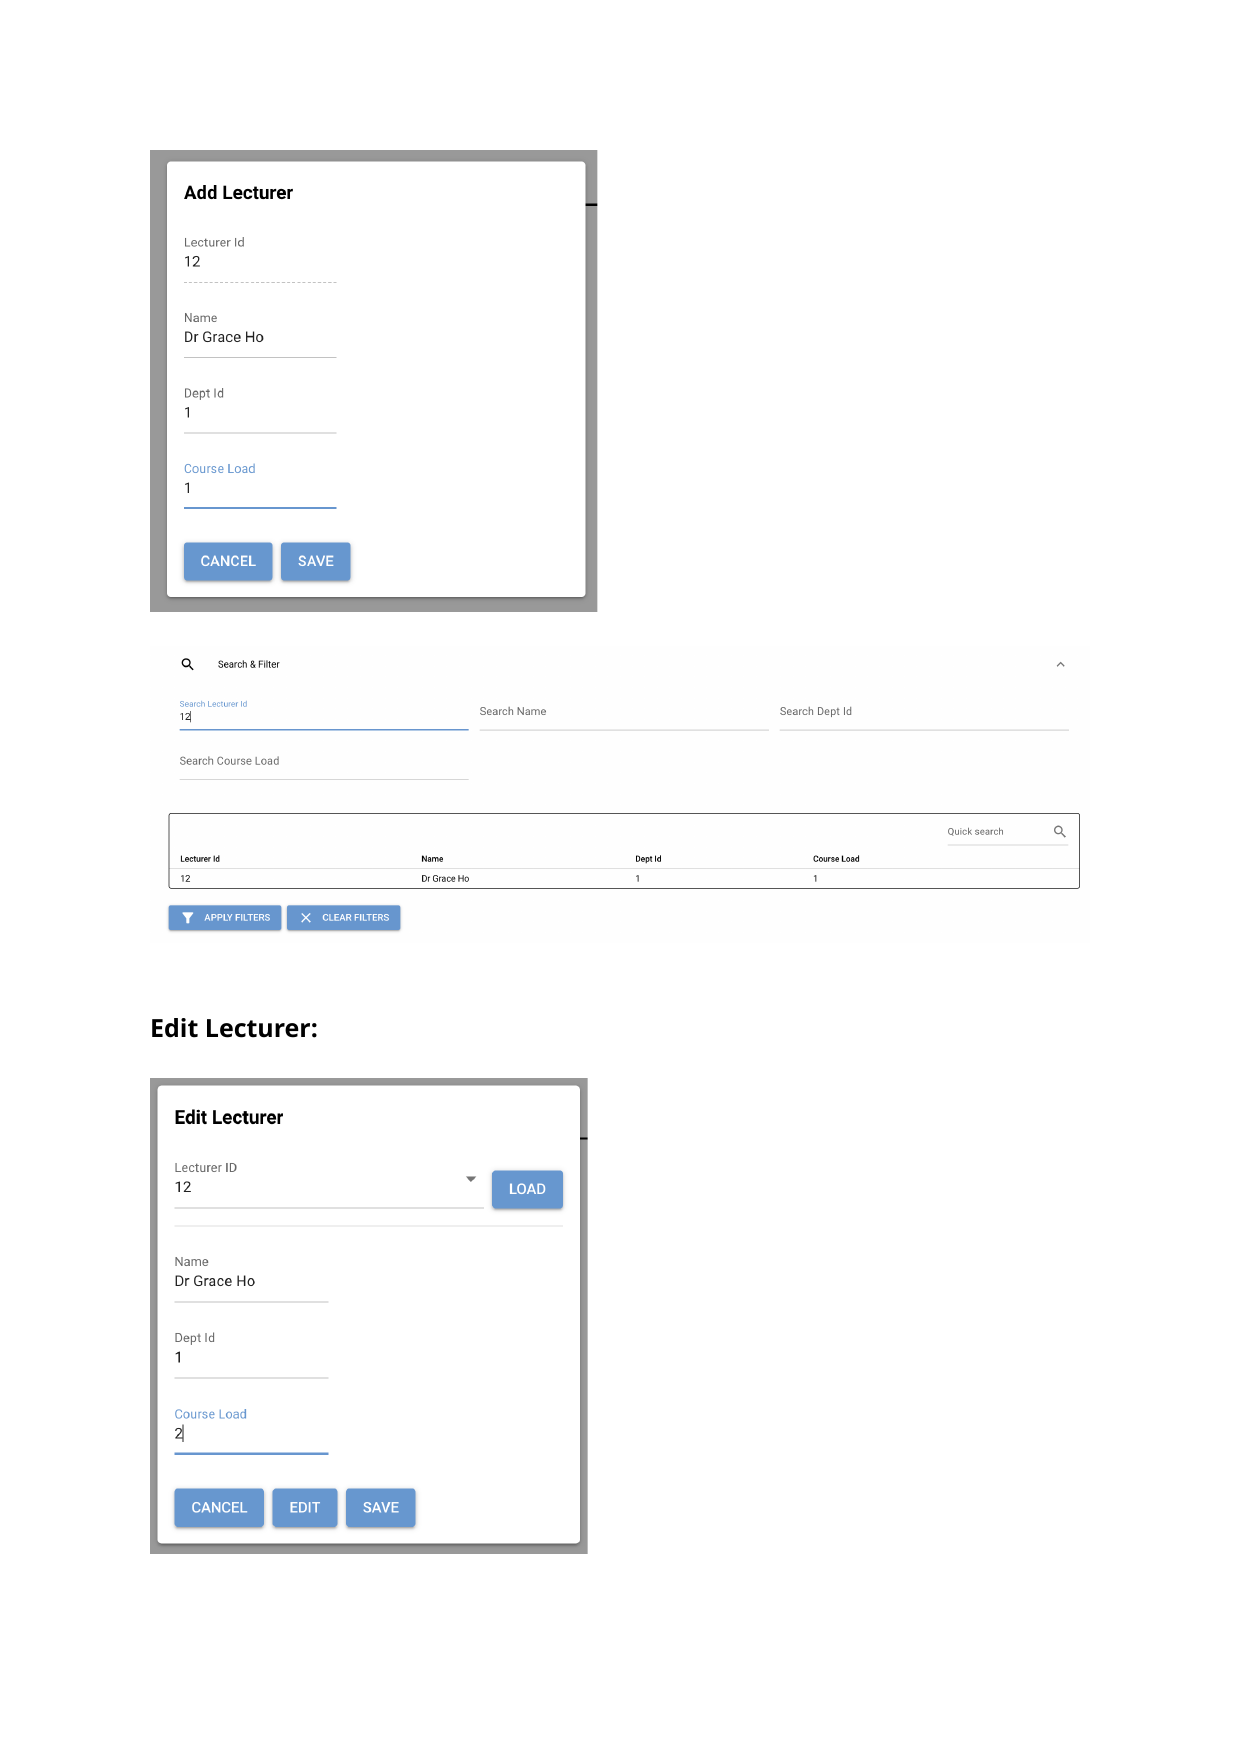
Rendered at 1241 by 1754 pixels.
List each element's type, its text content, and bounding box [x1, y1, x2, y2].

picture [150, 646, 1090, 943]
text Edit Lecturer: [150, 1011, 1090, 1045]
picture [150, 1078, 588, 1554]
picture [150, 150, 598, 612]
